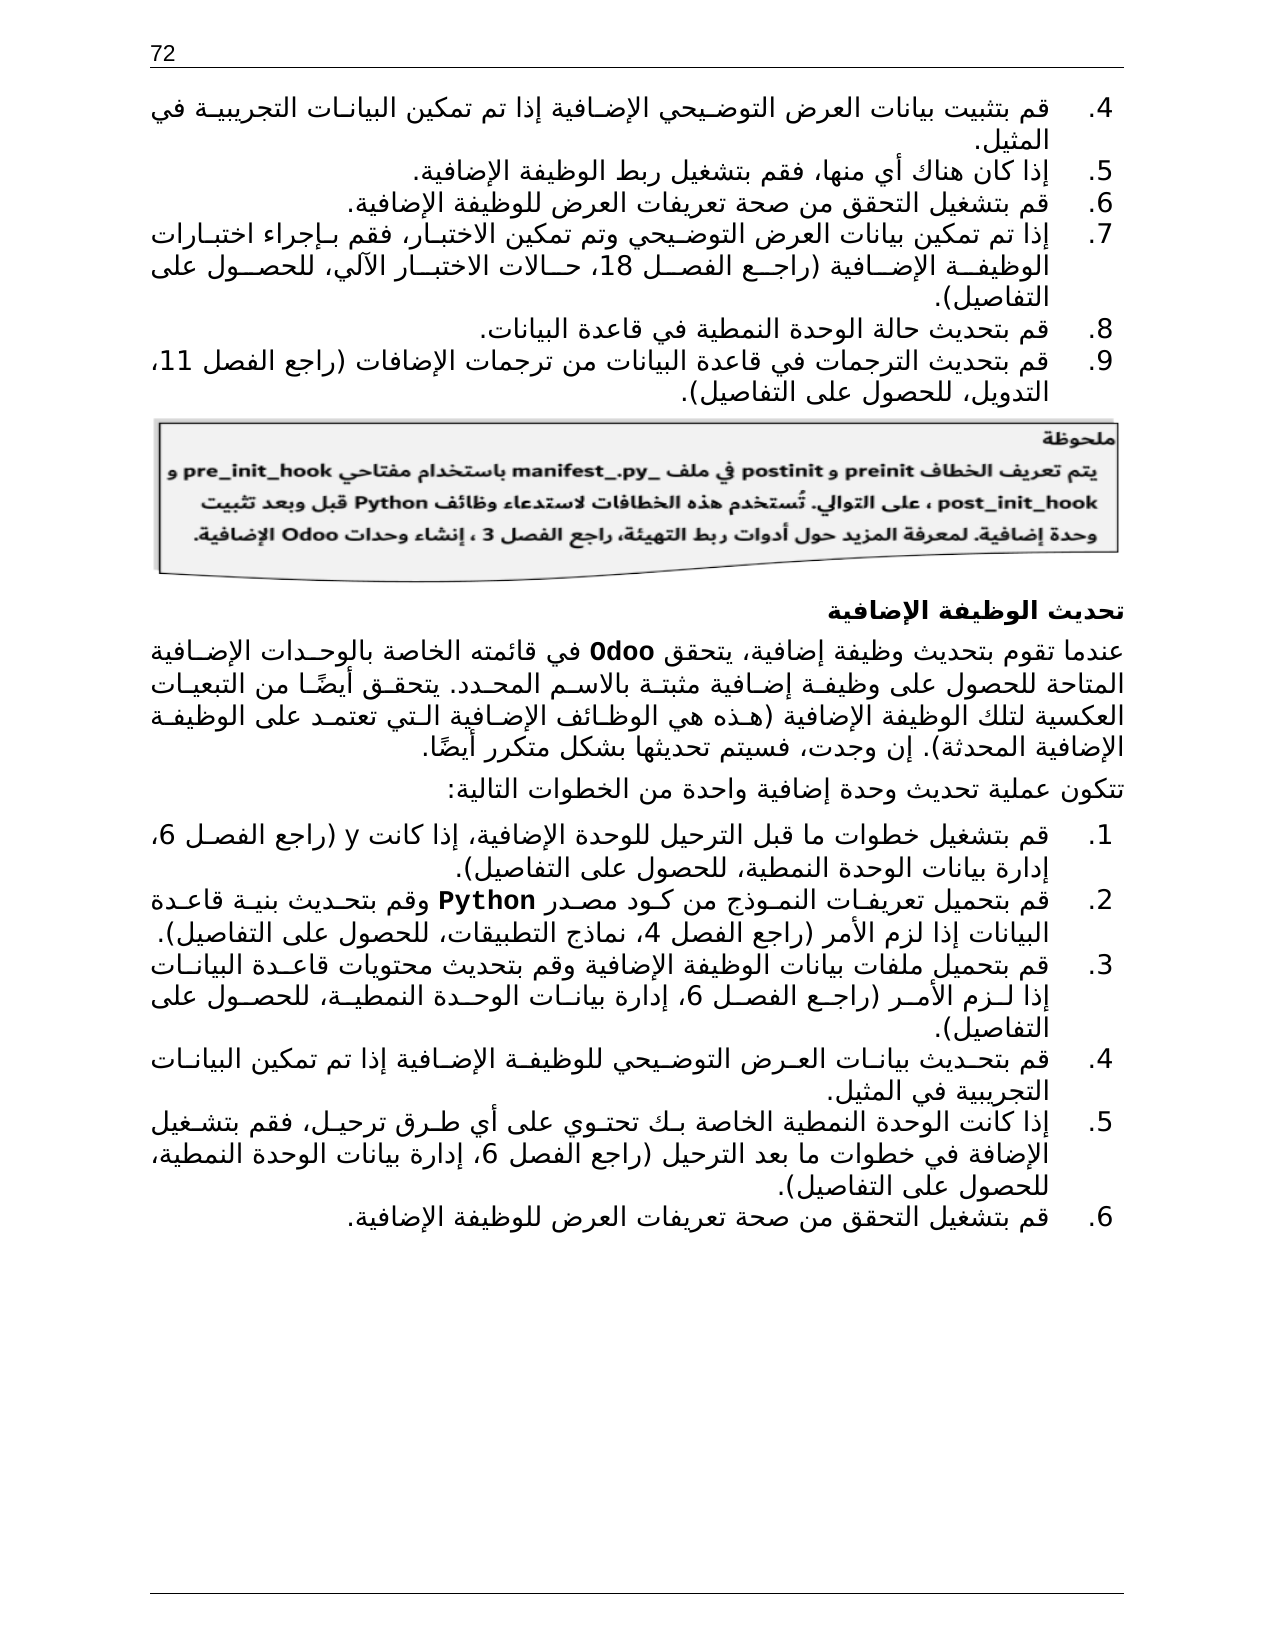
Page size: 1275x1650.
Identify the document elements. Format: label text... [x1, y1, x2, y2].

list قم بتشغيل خطوات ما قبل الترحيل للوحدة الإضافية، إذا كانت y (راجع الفصل 6، إدارة بيانات الوحدة النمطية، للحصول على التفاصيل). [150, 816, 1087, 884]
text تحديث الوظيفة الإضافية [150, 596, 1125, 625]
list قم بتشغيل التحقق من صحة تعريفات العرض للوظيفة الإضافية. [150, 1201, 1087, 1233]
list إذا تم تمكين بيانات العرض التوضيحي وتم تمكين الاختبار، فقم بإجراء اختبارات الوظيفة الإضافية (راجع الفصل 18، حالات الاختبار الآلي، للحصول على التفاصيل). [150, 219, 1087, 313]
list قم بتحديث حالة الوحدة النمطية في قاعدة البيانات. [150, 313, 1087, 345]
list قم بتحميل ملفات بيانات الوظيفة الإضافية وقم بتحديث محتويات قاعدة البيانات إذا لزم الأمر (راجع الفصل 6، إدارة بيانات الوحدة النمطية، للحصول على التفاصيل). [150, 949, 1087, 1044]
list قم بتحديث بيانات العرض التوضيحي للوظيفة الإضافية إذا تم تمكين البيانات التجريبية في المثيل. [150, 1044, 1087, 1107]
list قم بتشغيل التحقق من صحة تعريفات العرض للوظيفة الإضافية. [150, 187, 1087, 219]
text عندما تقوم بتحديث وظيفة إضافية، يتحقق Odoo في قائمته الخاصة بالوحدات الإضافية المتاحة للحصول على وظيفة إضافية مثبتة بالاسم المحدد. يتحقق أيضًا من التبعيات العكسية لتلك الوظيفة الإضافية (هذه هي الوظائف الإضافية التي تعتمد على الوظيفة الإضافية المحدثة). إن وجدت، فسيتم تحديثها بشكل متكرر أيضًا. [150, 635, 1125, 763]
list قم بتحديث الترجمات في قاعدة البيانات من ترجمات الإضافات (راجع الفصل 11، التدويل، للحصول على التفاصيل). [150, 345, 1087, 408]
text تتكون عملية تحديث وحدة إضافية واحدة من الخطوات التالية: [150, 774, 1125, 805]
list إذا كان هناك أي منها، فقم بتشغيل ربط الوظيفة الإضافية. [150, 156, 1087, 187]
list إذا كانت الوحدة النمطية الخاصة بك تحتوي على أي طرق ترحيل، فقم بتشغيل الإضافة في خطوات ما بعد الترحيل (راجع الفصل 6، إدارة بيانات الوحدة النمطية، للحصول على التفاصيل). [150, 1107, 1087, 1201]
list قم بتحميل تعريفات النموذج من كود مصدر Python وقم بتحديث بنية قاعدة البيانات إذا لزم الأمر (راجع الفصل 4، نماذج التطبيقات، للحصول على التفاصيل). [150, 884, 1087, 949]
list قم بتثبيت بيانات العرض التوضيحي الإضافية إذا تم تمكين البيانات التجريبية في المثيل. [150, 92, 1087, 156]
